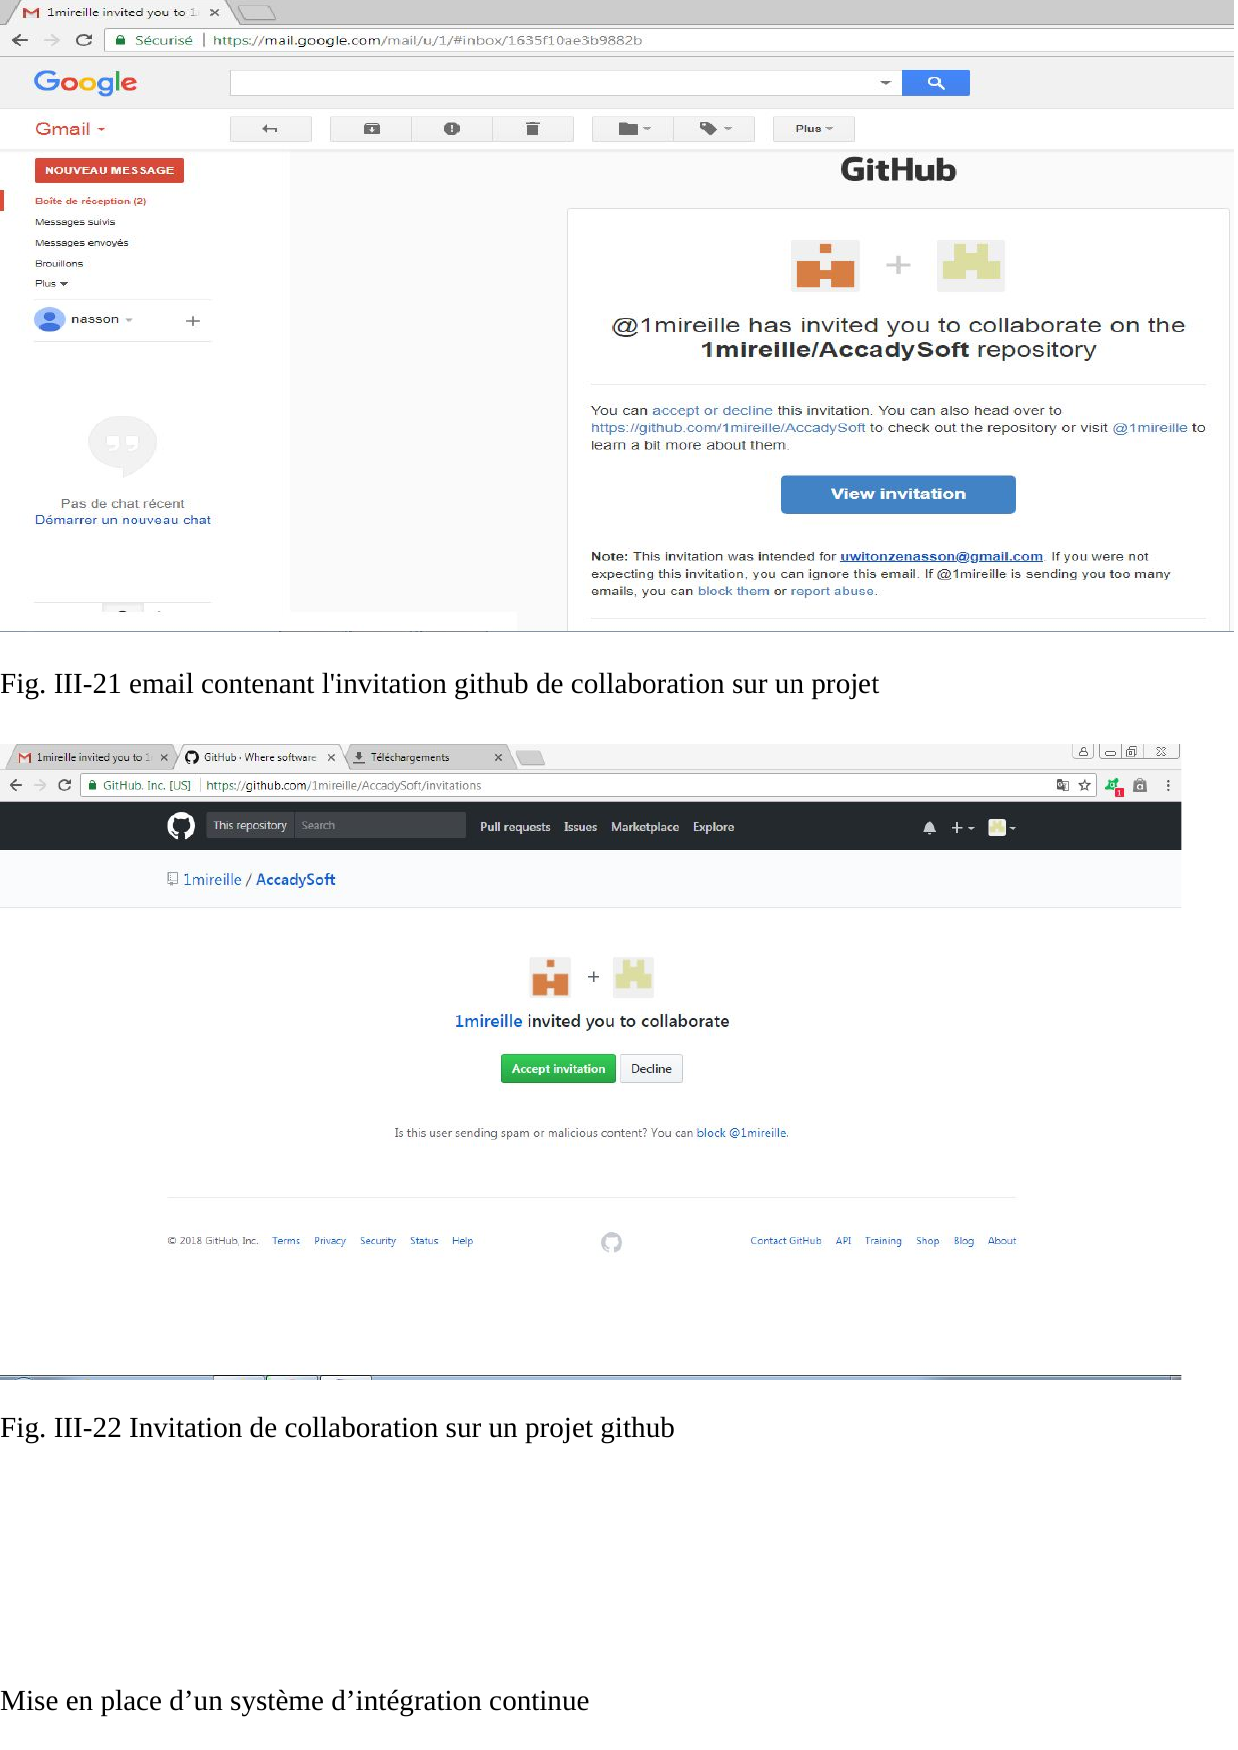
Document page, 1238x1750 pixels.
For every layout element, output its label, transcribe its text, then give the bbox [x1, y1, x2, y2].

picture [0, 0, 1234, 632]
picture [0, 744, 1182, 1380]
